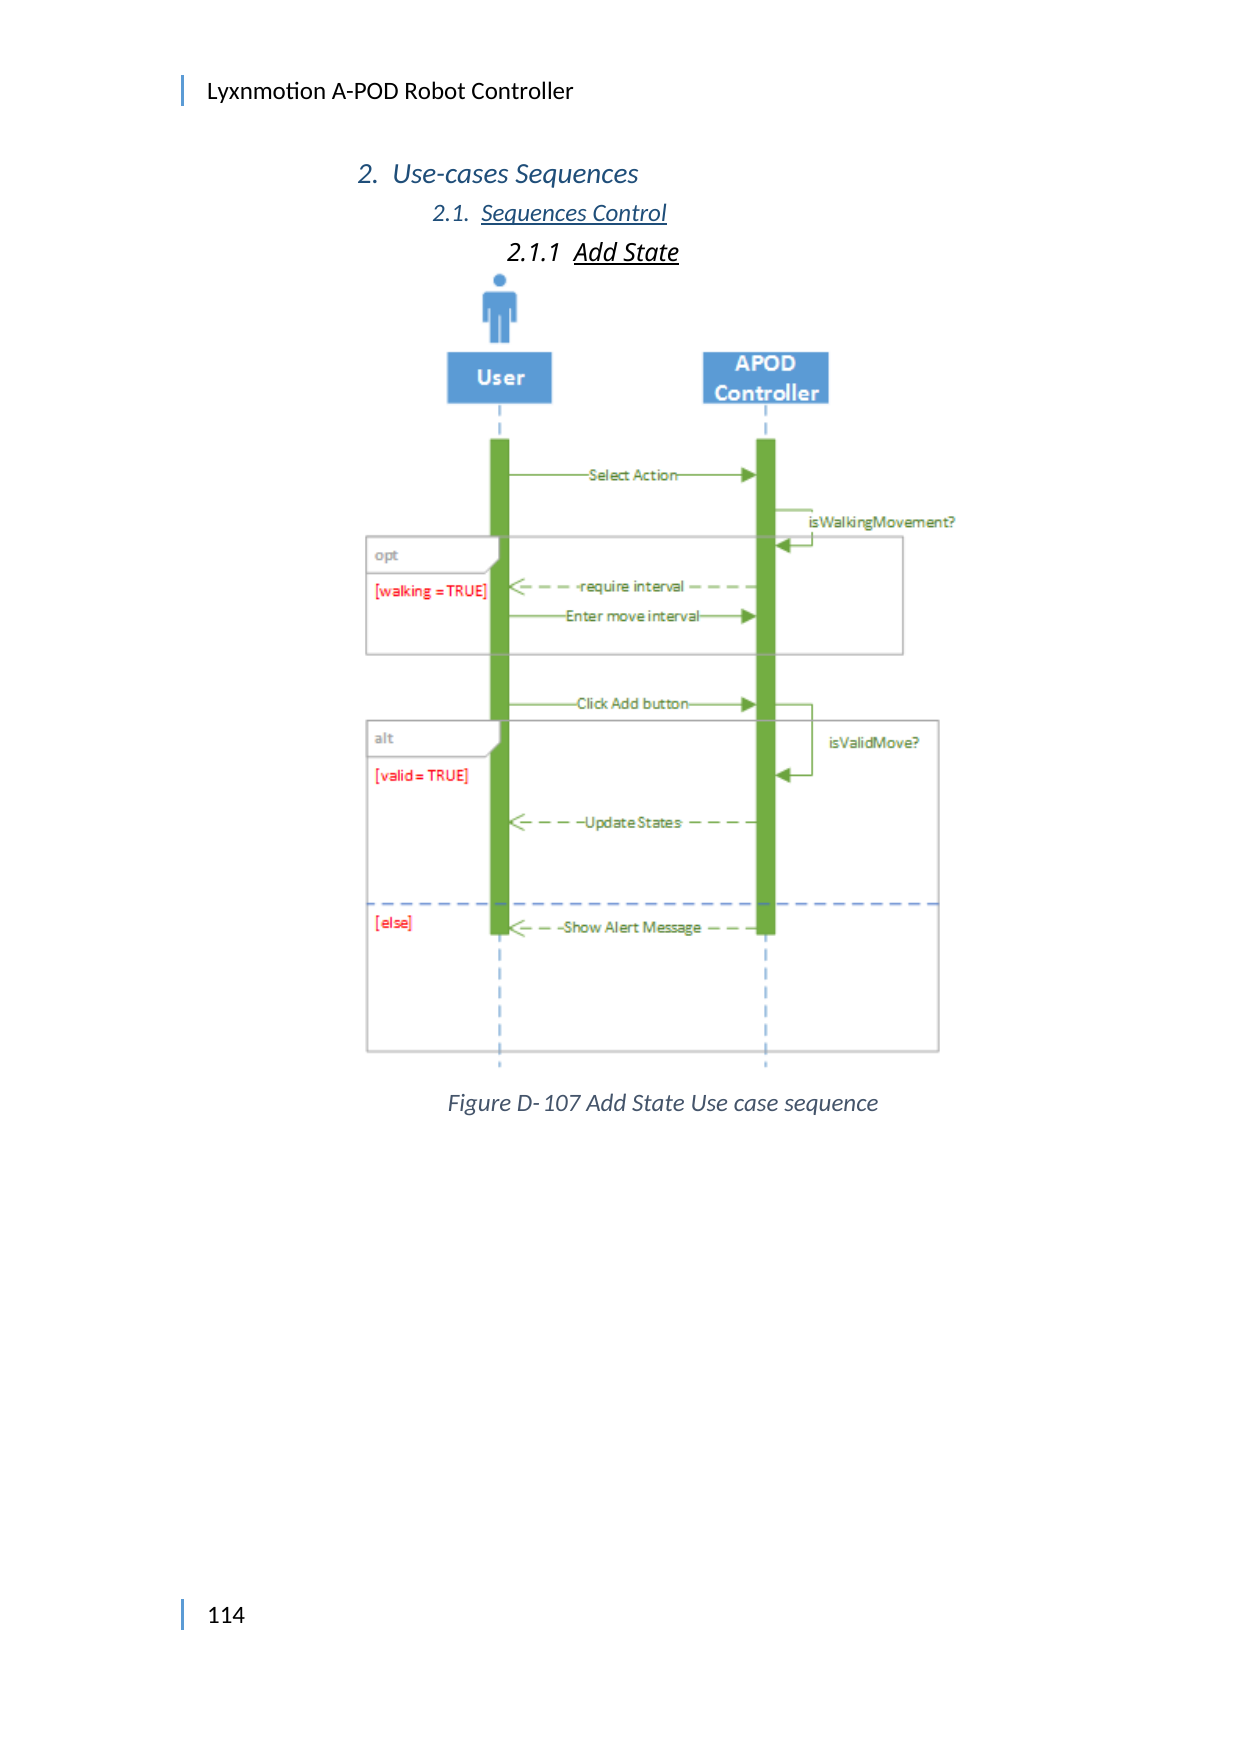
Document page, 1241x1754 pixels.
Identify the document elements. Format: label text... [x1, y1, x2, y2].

subtitle Add State [507, 234, 1122, 268]
subtitle Use-cases Sequences [357, 155, 1122, 190]
picture [364, 271, 965, 1069]
subtitle Sequences Control [432, 197, 1122, 228]
